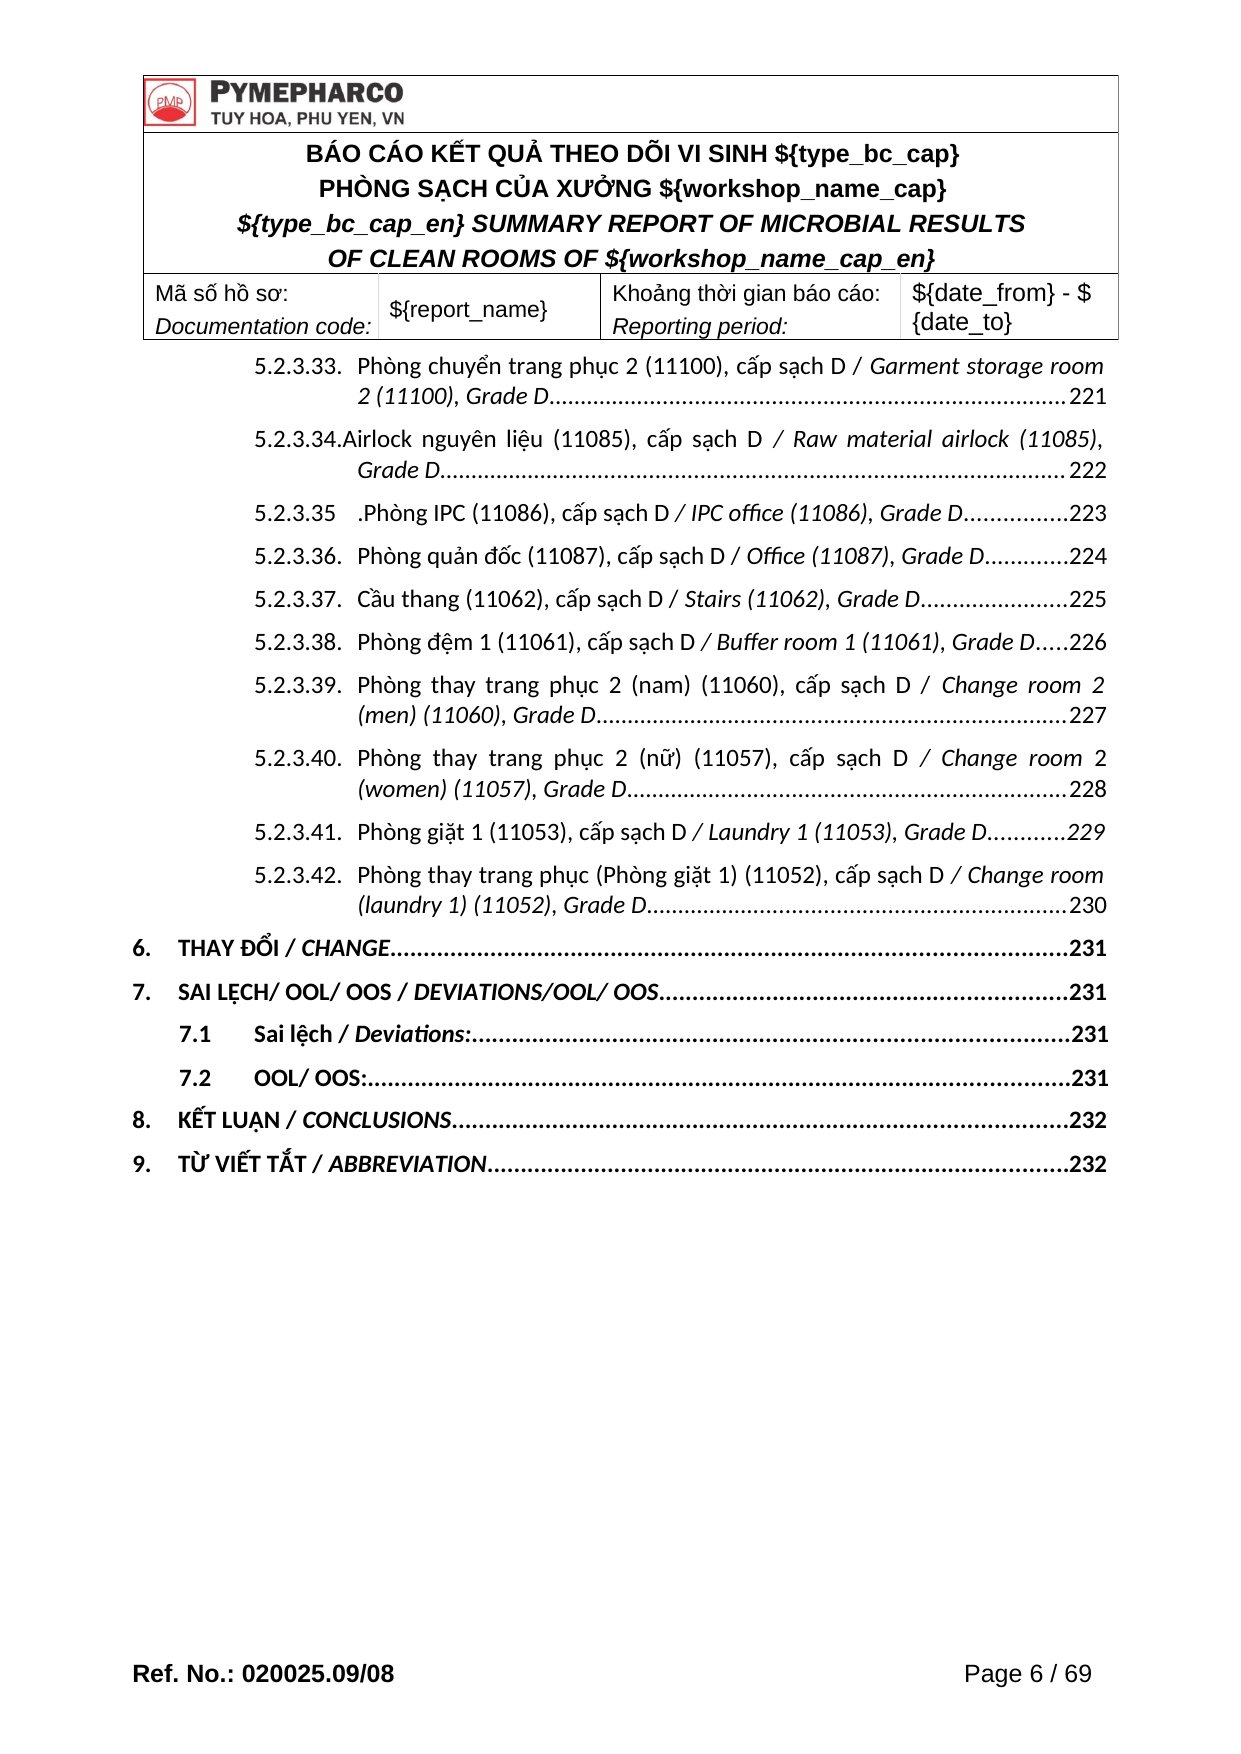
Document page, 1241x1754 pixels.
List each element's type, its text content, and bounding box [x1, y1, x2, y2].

text 8. KẾT LUẬN / CONCLUSIONS 232 [132, 1105, 1119, 1135]
text 5.2.3.41. Phòng giặt 1 (11053), cấp sạch D / Laundry 1 (11053), Grade D .229 [254, 816, 1107, 847]
text 5.2.3.33. Phòng chuyển trang phục 2 (11100), cấp sạch D / Garment storage room 2 (11100), Grade D 221 [254, 350, 1107, 411]
text 5.2.3.35 .Phòng IPC (11086), cấp sạch D / IPC office (11086), Grade D 223 [254, 497, 1107, 527]
text 5.2.3.39. Phòng thay trang phục 2 (nam) (11060), cấp sạch D / Change room 2 (men) (11060), Grade D 227 [254, 669, 1107, 730]
text 6. THAY ĐỔI / CHANGE 231 [132, 933, 1119, 963]
text 7.2 OOL/ OOS: 231 [179, 1062, 1119, 1092]
text 7.1 Sai lệch / Deviations: 231 [179, 1019, 1119, 1049]
text 7. SAI LỆCH/ OOL/ OOS / DEVIATIONS/OOL/ OOS 231 [132, 976, 1119, 1006]
text 5.2.3.34.Airlock nguyên liệu (11085), cấp sạch D / Raw material airlock (11085), Grade D 222 [254, 423, 1107, 484]
text 5.2.3.37. Cầu thang (11062), cấp sạch D / Stairs (11062), Grade D 225 [254, 583, 1119, 613]
text 5.2.3.38. Phòng đệm 1 (11061), cấp sạch D / Buffer room 1 (11061), Grade D 226 [254, 626, 1107, 656]
text 5.2.3.42. Phòng thay trang phục (Phòng giặt 1) (11052), cấp sạch D / Change room (laundry 1) (11052), Grade D 230 [254, 859, 1107, 920]
text 5.2.3.36. Phòng quản đốc (11087), cấp sạch D / Office (11087), Grade D .224 [254, 540, 1107, 570]
picture [144, 78, 404, 127]
text 5.2.3.40. Phòng thay trang phục 2 (nữ) (11057), cấp sạch D / Change room 2 (women) (11057), Grade D 228 [254, 742, 1107, 803]
text 9. TỪ VIẾT TẮT / ABBREVIATION 232 [132, 1148, 1119, 1178]
